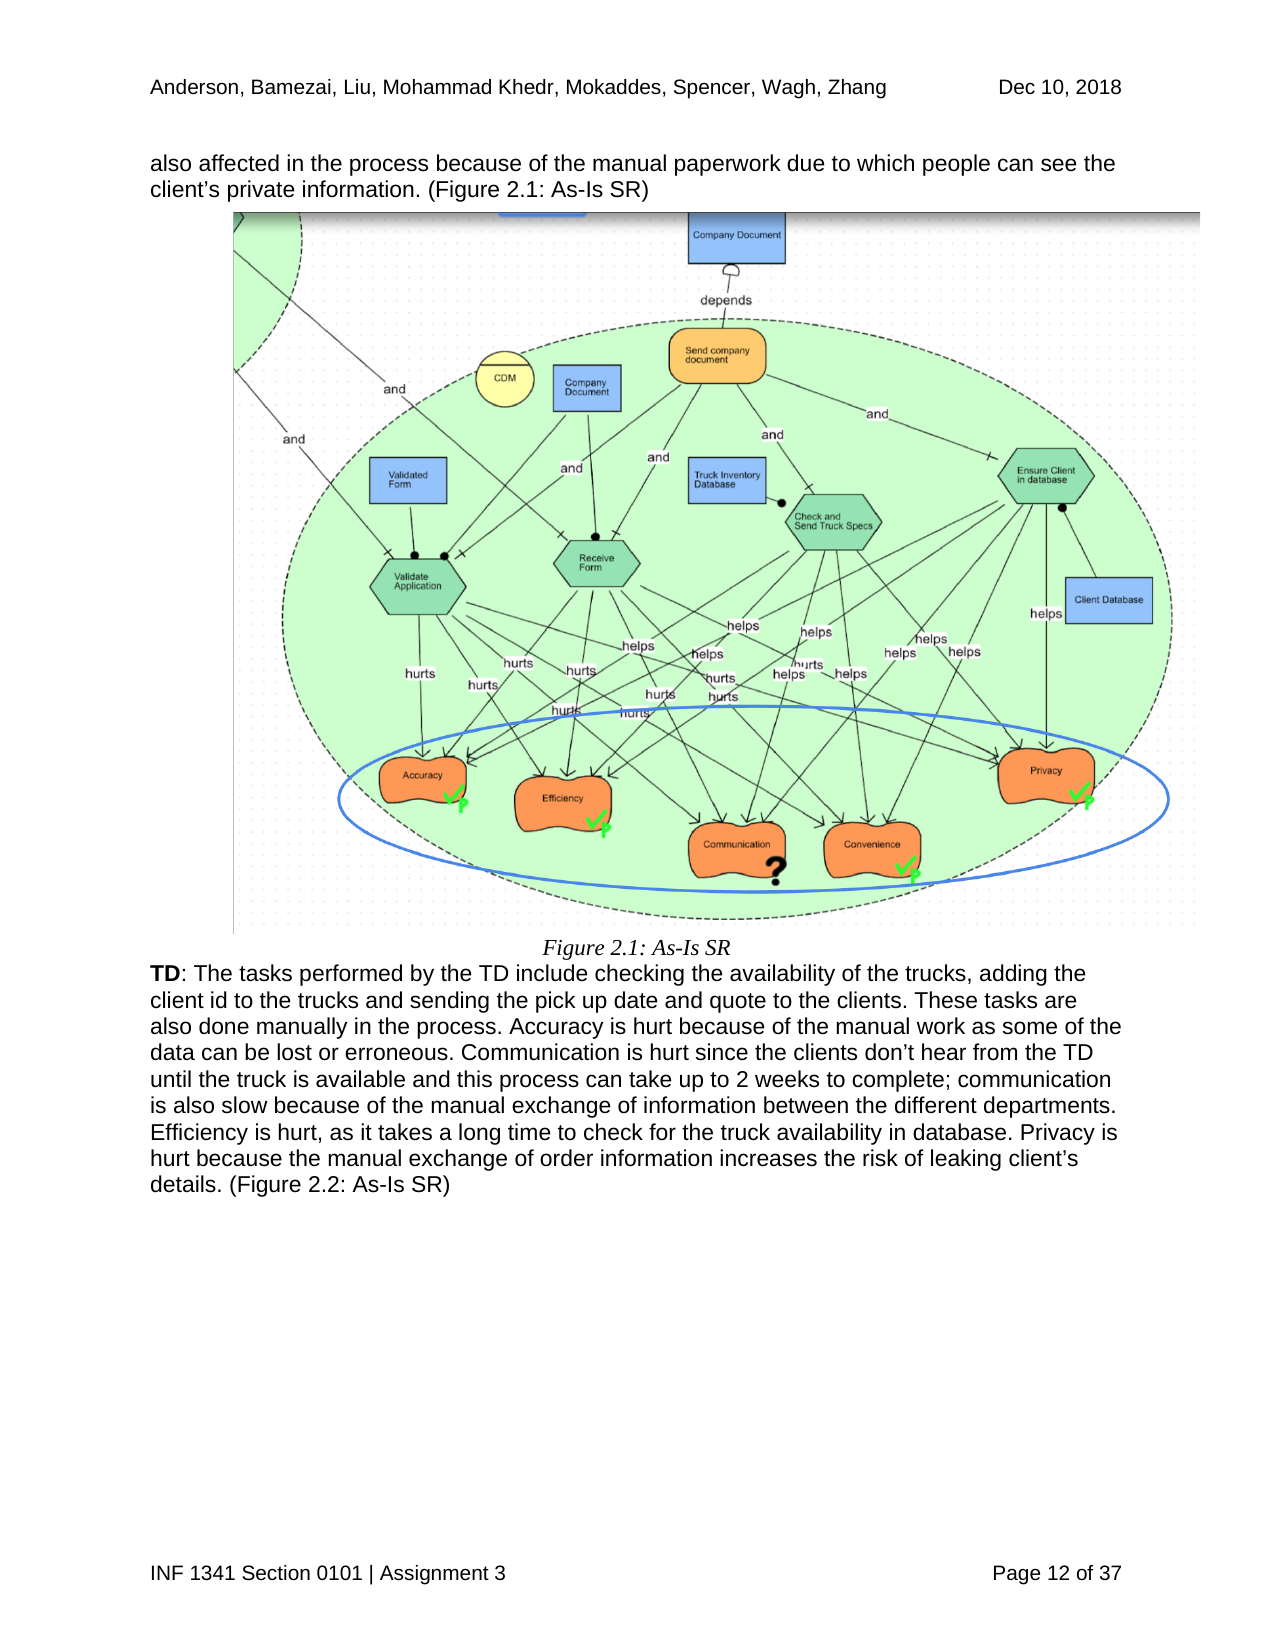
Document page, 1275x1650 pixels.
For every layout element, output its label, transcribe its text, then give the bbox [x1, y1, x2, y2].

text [150, 150, 1125, 203]
text TD: The tasks performed by the TD include checking the availability of the trucks, adding the client id to the trucks and sending the pick up date and quote to the clients. These tasks are also done manually in the process. Accuracy is hurt because of the manual work as some of the data can be lost or erroneous. Communication is hurt since the clients don’t hear from the TD until the truck is available and this process can take up to 2 weeks to complete; communication is also slow because of the manual exchange of information between the different departments. Efficiency is hurt, as it takes a long time to check for the truck availability in database. Privacy is hurt because the manual exchange of order information increases the risk of leaking client’s details. (Figure 2.2: As-Is SR) [150, 960, 1125, 1197]
picture [225, 202, 1200, 934]
text Figure 2.1: As-Is SR [150, 934, 1125, 960]
